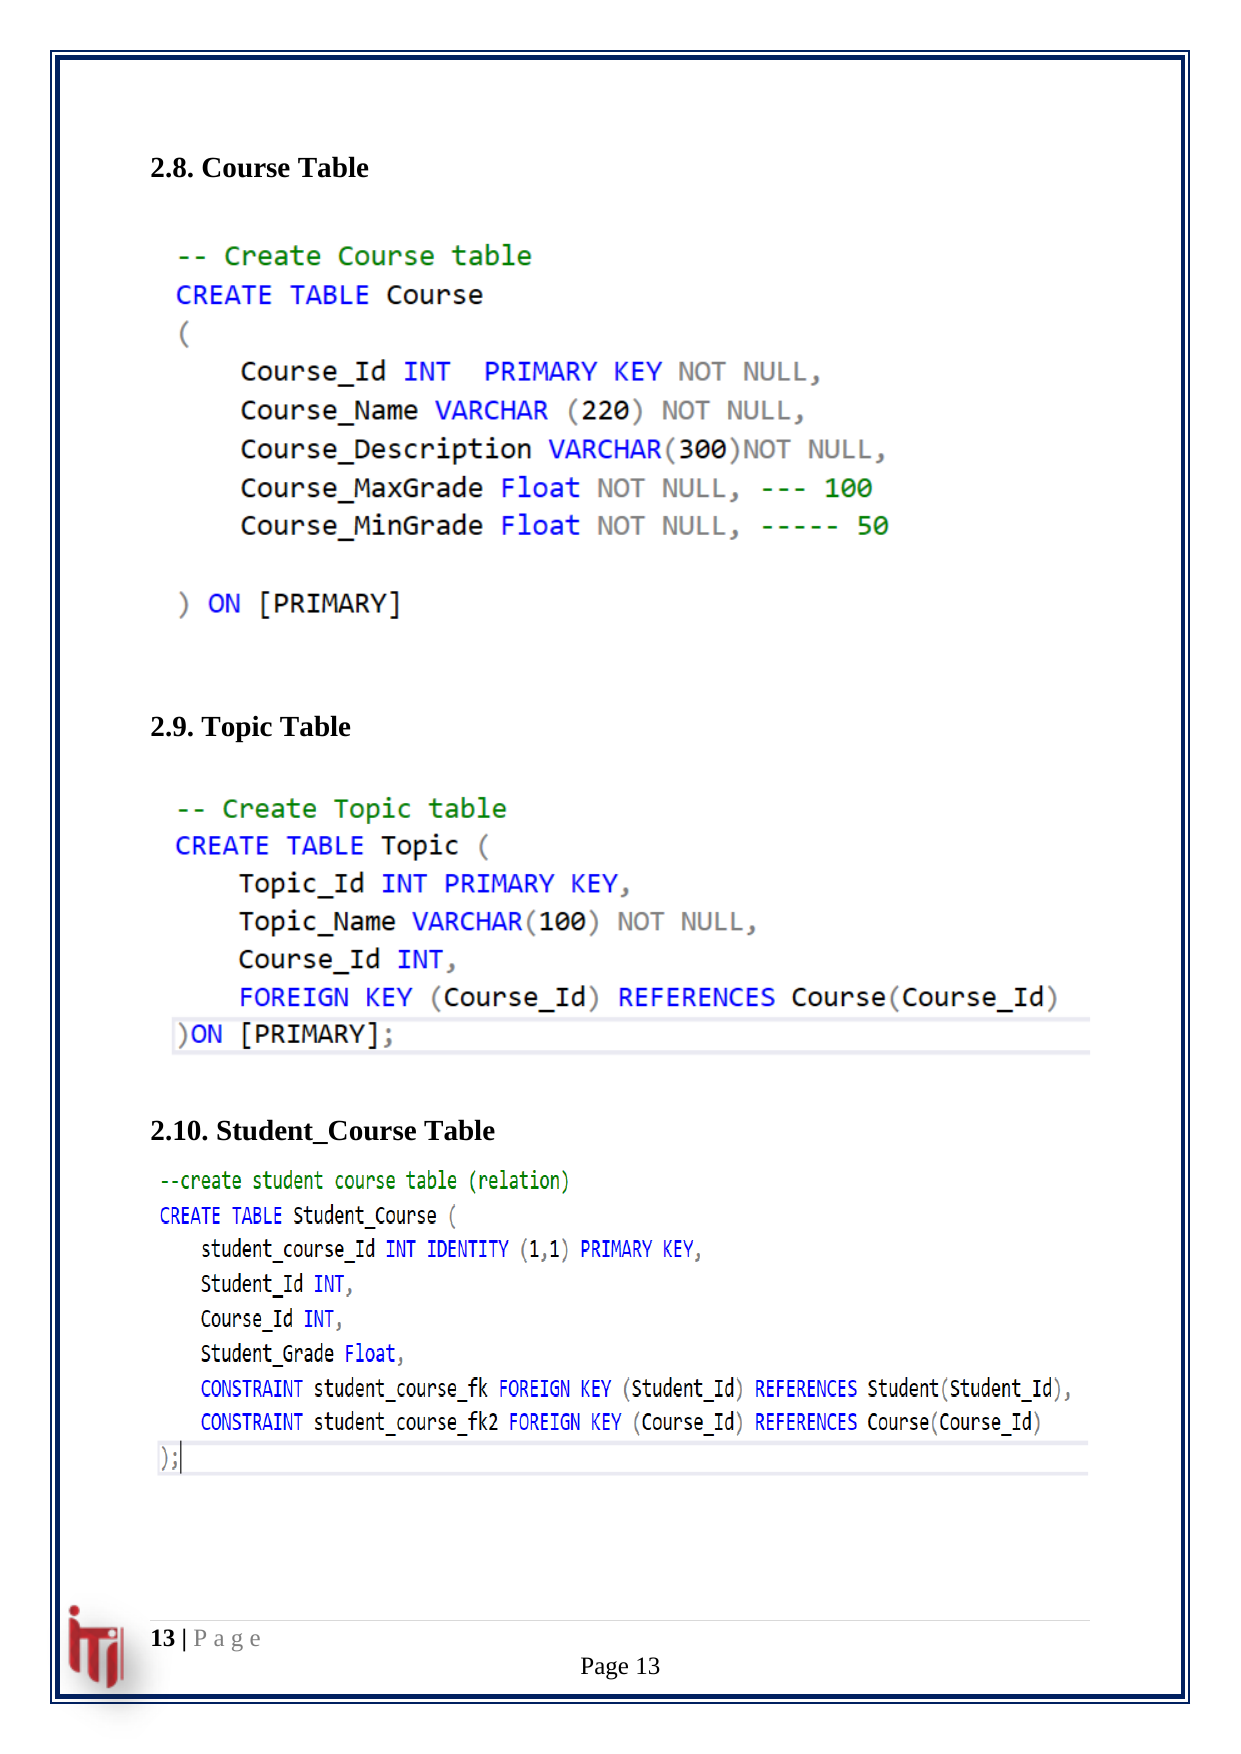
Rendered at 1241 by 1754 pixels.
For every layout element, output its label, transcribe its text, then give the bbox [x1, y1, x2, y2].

picture [45, 1593, 174, 1736]
picture [150, 780, 1091, 1076]
picture [150, 230, 940, 639]
text 2.9. Topic Table [150, 709, 1090, 743]
picture [150, 1151, 1089, 1488]
subtitle 2.8. Course Table [150, 150, 1090, 184]
text 2.10. Student_Course Table [150, 1113, 1090, 1147]
